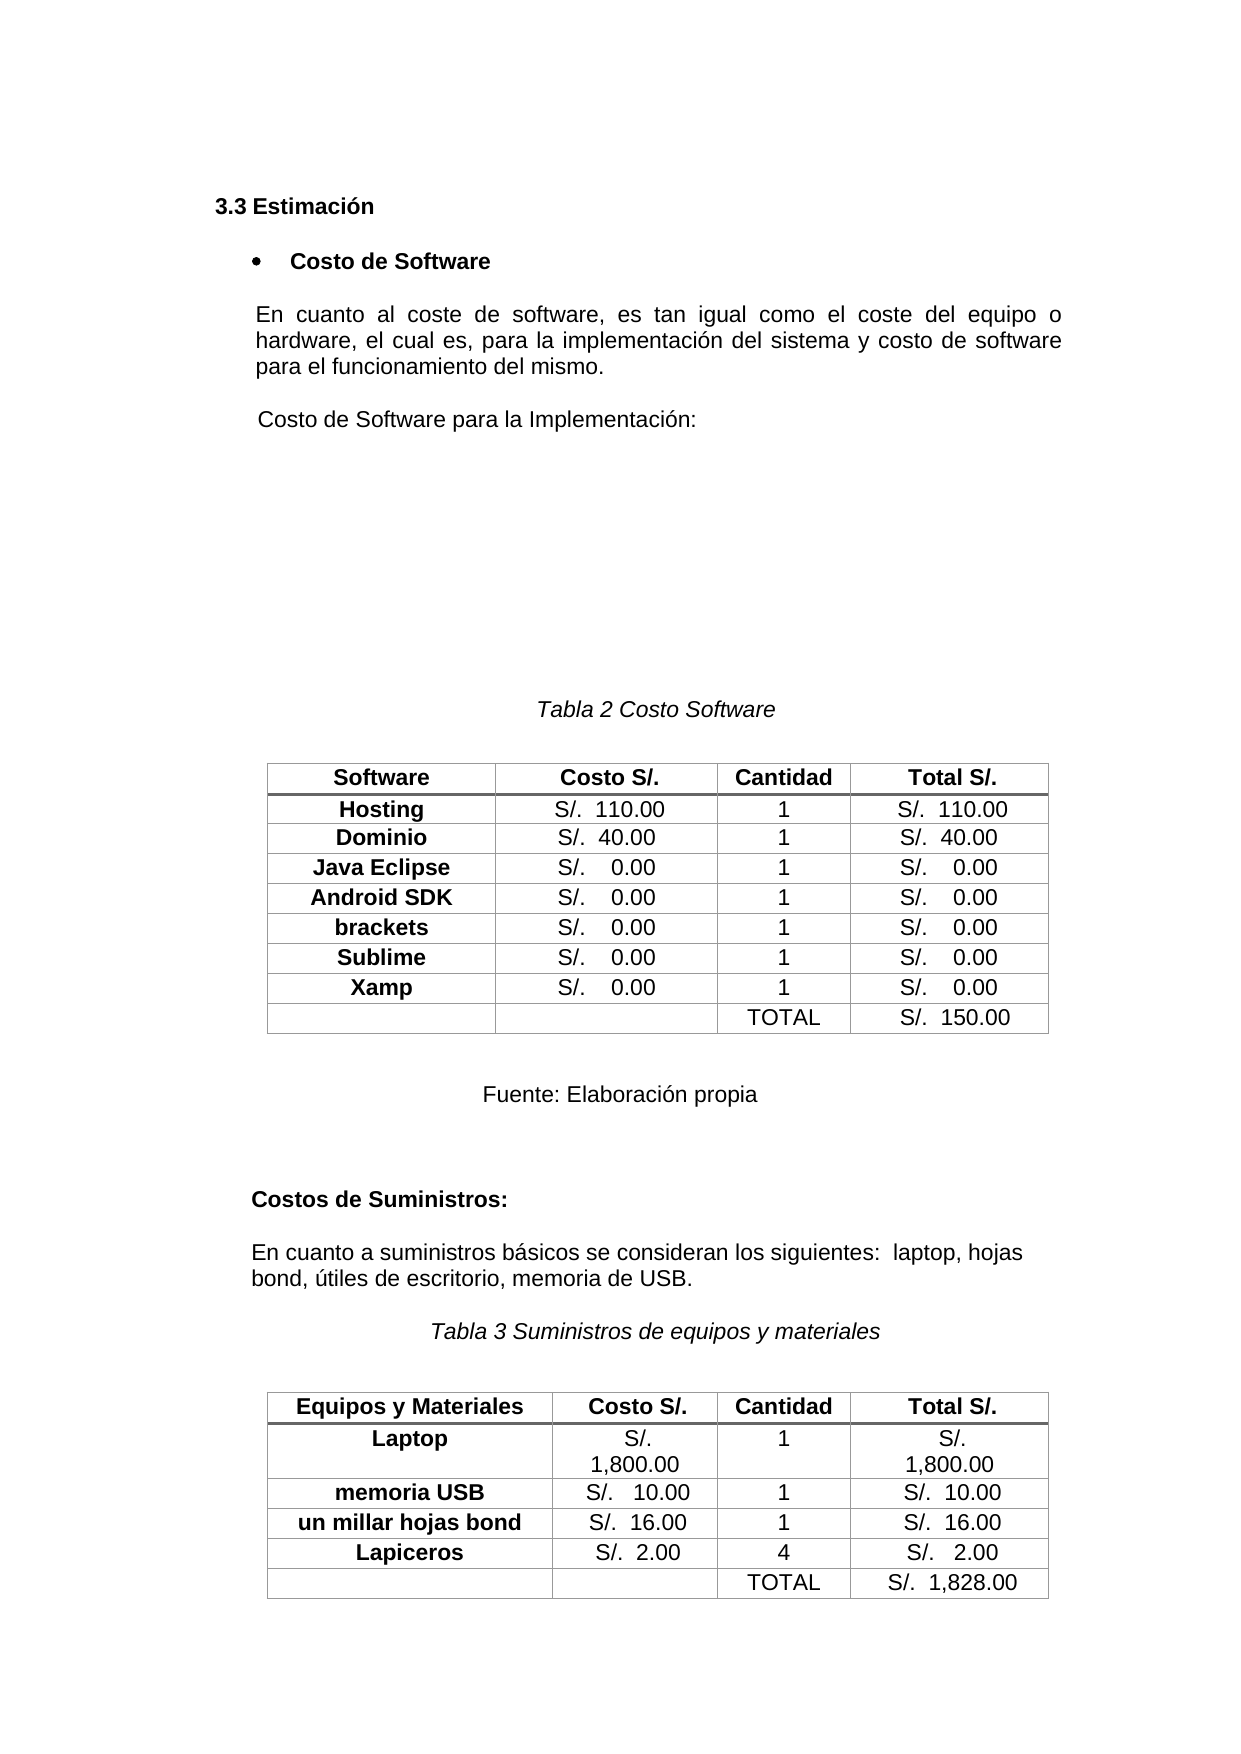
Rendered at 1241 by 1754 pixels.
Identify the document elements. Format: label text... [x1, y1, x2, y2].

table_cell [496, 1004, 717, 1032]
table_cell S/. 0.00 [496, 914, 717, 942]
table_header Costo S/. [496, 764, 717, 792]
table_cell Lapiceros [268, 1539, 552, 1567]
table_cell 1 [718, 884, 850, 912]
text En cuanto a suministros básicos se consideran los siguientes: laptop, hojas bond, útiles de escritorio, memoria de USB. [251, 1239, 1063, 1292]
table_cell 1 [718, 824, 850, 852]
table_cell Sublime [268, 944, 495, 972]
table_cell Xamp [268, 974, 495, 1002]
table_cell Android SDK [268, 884, 495, 912]
table_cell S/. 1,800.00 [851, 1425, 1048, 1477]
table_cell S/. 0.00 [496, 884, 717, 912]
table_cell S/. 2.00 [851, 1539, 1048, 1567]
table_cell S/. 110.00 [496, 796, 717, 822]
table_cell S/. 0.00 [851, 974, 1048, 1002]
table_header Total S/. [851, 764, 1048, 792]
list Costo de Software [252, 248, 1063, 274]
table_cell S/. 0.00 [851, 884, 1048, 912]
table_header Software [268, 764, 495, 792]
table_header Costo S/. [553, 1393, 717, 1422]
table_cell memoria USB [268, 1479, 552, 1507]
table_cell 1 [718, 796, 850, 822]
table_cell 1 [718, 944, 850, 972]
text En cuanto al coste de software, es tan igual como el coste del equipo o hardware, el cual es, para la implementación del sistema y costo de software para el funcionamiento del mismo. [255, 301, 1063, 379]
table_cell TOTAL [718, 1569, 850, 1597]
table_cell 4 [718, 1539, 850, 1567]
table_cell S/. 10.00 [851, 1479, 1048, 1507]
table_cell brackets [268, 914, 495, 942]
table_cell 1 [718, 1509, 850, 1537]
text Costos de Suministros: [251, 1186, 1063, 1212]
text Costo de Software para la Implementación: [177, 406, 1063, 432]
table_cell [268, 1569, 552, 1597]
table_cell S/. 10.00 [553, 1479, 717, 1507]
table_cell S/. 40.00 [851, 824, 1048, 852]
table_cell 1 [718, 974, 850, 1002]
table_cell S/. 110.00 [851, 796, 1048, 822]
table_cell S/. 150.00 [851, 1004, 1048, 1032]
table_cell S/. 0.00 [496, 974, 717, 1002]
table_cell [553, 1569, 717, 1597]
table_header Cantidad [718, 764, 850, 792]
table_cell 1 [718, 1479, 850, 1507]
table_cell [268, 1004, 495, 1032]
table_cell S/. 0.00 [851, 944, 1048, 972]
table_cell S/. 1,800.00 [553, 1425, 717, 1477]
table_cell S/. 2.00 [553, 1539, 717, 1567]
text Tabla 2 Costo Software [177, 696, 1063, 722]
table_cell 1 [718, 854, 850, 882]
table_cell S/. 16.00 [553, 1509, 717, 1537]
table_cell S/. 16.00 [851, 1509, 1048, 1537]
table_header Cantidad [718, 1393, 850, 1422]
table_header Total S/. [851, 1393, 1048, 1422]
table_cell un millar hojas bond [268, 1509, 552, 1537]
text Fuente: Elaboración propia [177, 1081, 1063, 1107]
table_cell S/. 0.00 [496, 854, 717, 882]
table_cell S/. 0.00 [851, 854, 1048, 882]
table_cell S/. 40.00 [496, 824, 717, 852]
table_cell S/. 0.00 [851, 914, 1048, 942]
table_cell S/. 0.00 [496, 944, 717, 972]
table_cell 1 [718, 914, 850, 942]
table_cell TOTAL [718, 1004, 850, 1032]
table_cell Dominio [268, 824, 495, 852]
table_cell S/. 1,828.00 [851, 1569, 1048, 1597]
table_header Equipos y Materiales [268, 1393, 552, 1422]
table_cell Laptop [268, 1425, 552, 1477]
table_cell Hosting [268, 796, 495, 822]
table_cell Java Eclipse [268, 854, 495, 882]
subtitle Estimación [215, 193, 1063, 219]
text Tabla 3 Suministros de equipos y materiales [356, 1318, 1063, 1344]
table_cell 1 [718, 1425, 850, 1477]
